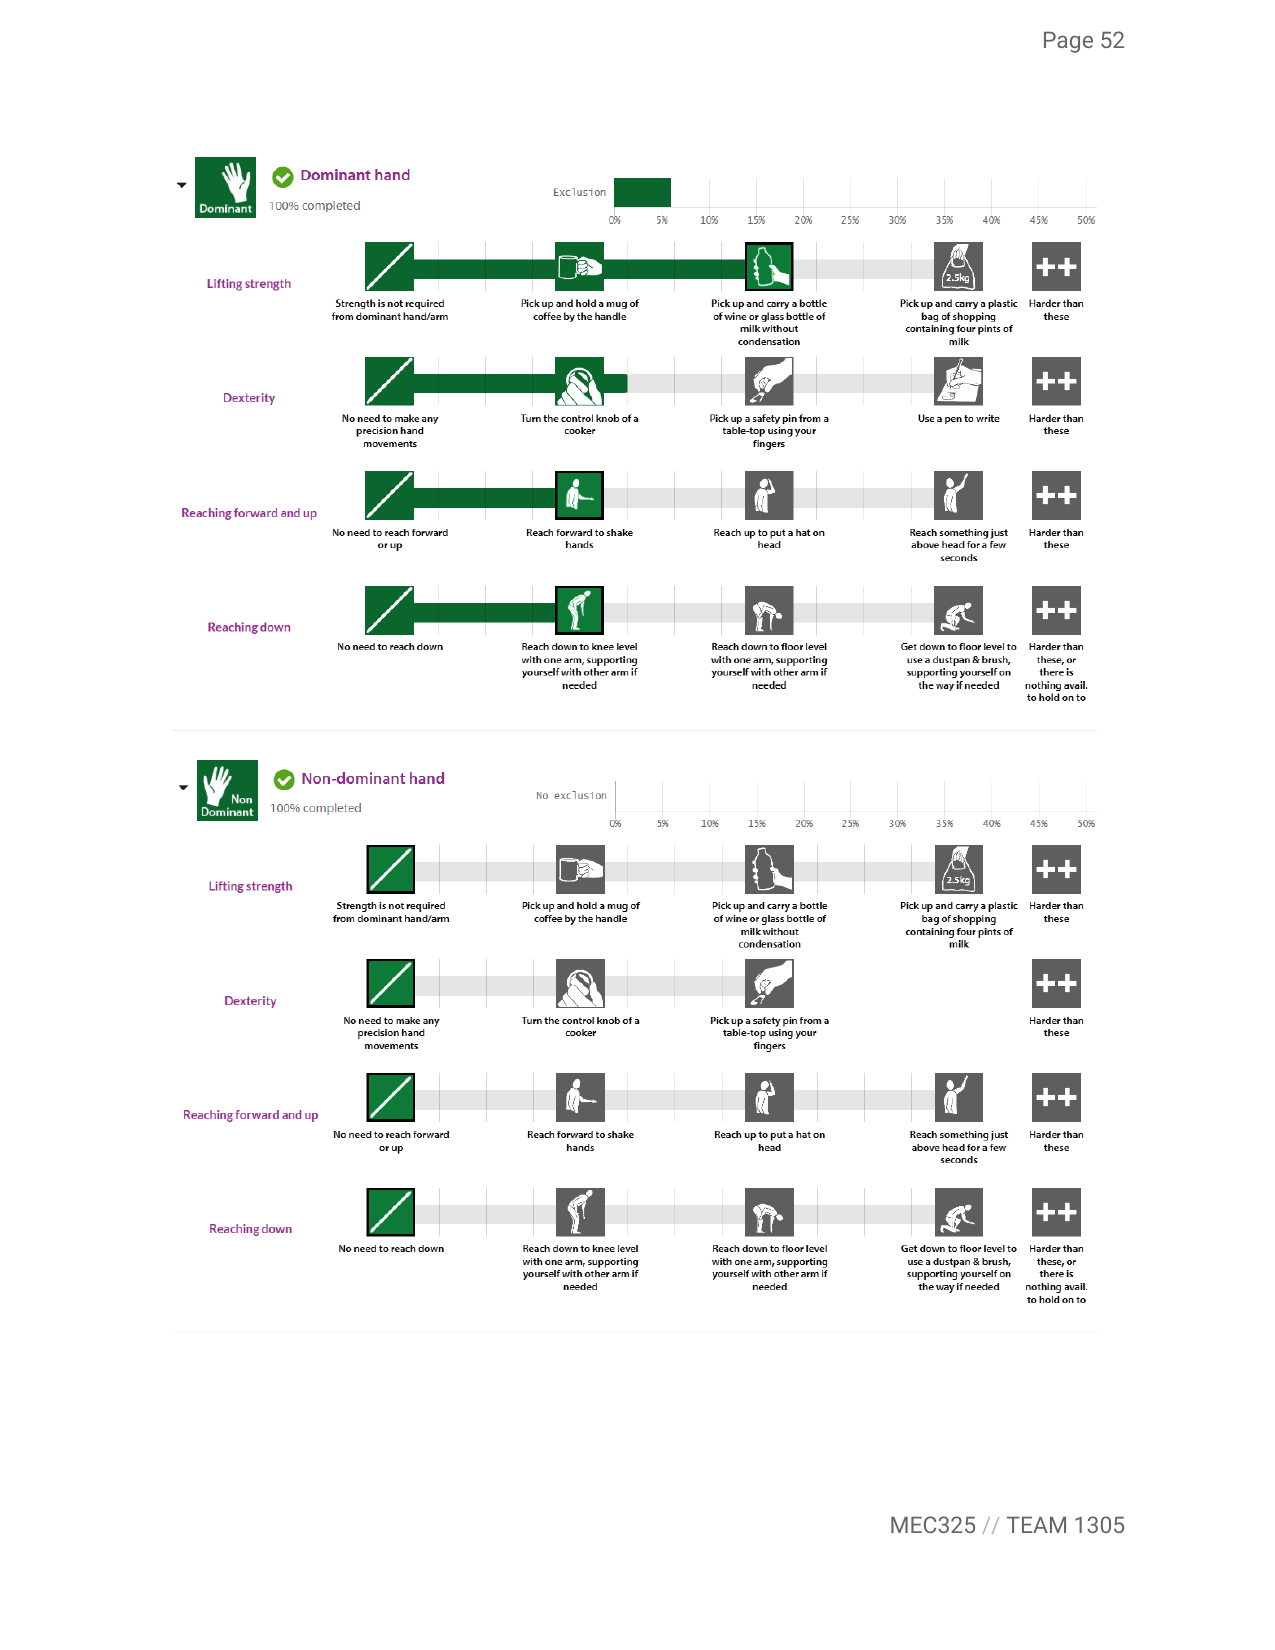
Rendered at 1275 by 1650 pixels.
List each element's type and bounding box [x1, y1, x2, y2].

picture [150, 751, 1125, 1333]
picture [150, 150, 1125, 738]
